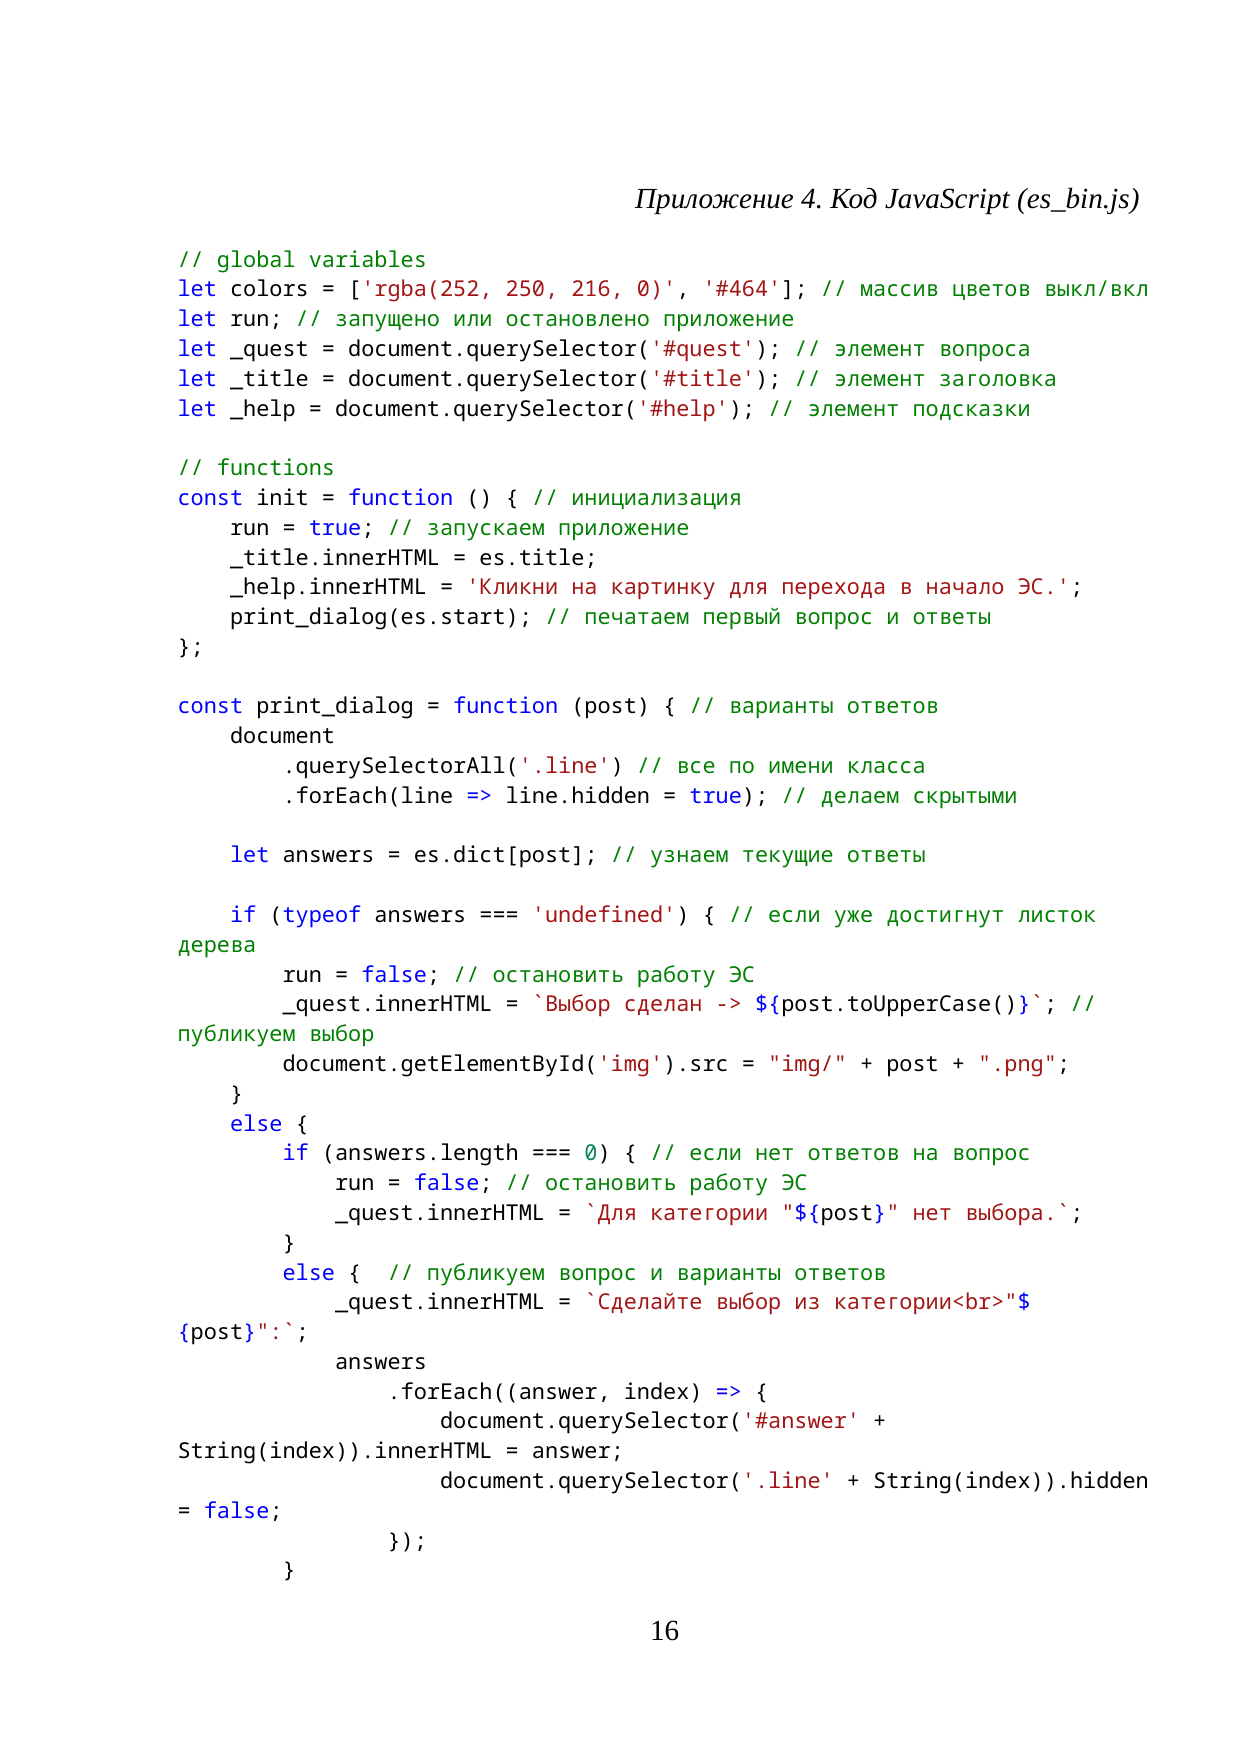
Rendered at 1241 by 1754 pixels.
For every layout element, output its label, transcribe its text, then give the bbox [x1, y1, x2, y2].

text // global variables [177, 243, 1152, 273]
text const print_dialog = function (post) { // варианты ответов [177, 690, 1152, 720]
text let _help = document.querySelector('#help'); // элемент подсказки [177, 392, 1152, 422]
text _quest.innerHTML = `Для категории "${post}" нет выбора.`; [177, 1197, 1152, 1227]
text let run; // запущено или остановлено приложение [177, 303, 1152, 333]
text let _title = document.querySelector('#title'); // элемент заголовка [177, 363, 1152, 392]
text document [177, 720, 1152, 750]
text } [177, 1227, 1152, 1256]
text run = false; // остановить работу ЭС [177, 958, 1152, 988]
text }; [177, 631, 1152, 661]
text document.getElementById('img').src = "img/" + post + ".png"; [177, 1048, 1152, 1078]
text _help.innerHTML = 'Кликни на картинку для перехода в начало ЭС.'; [177, 571, 1152, 601]
text document.querySelector('#answer' + String(index)).innerHTML = answer; [177, 1405, 1152, 1465]
text const init = function () { // инициализация [177, 482, 1152, 512]
text .forEach(line => line.hidden = true); // делаем скрытыми [177, 780, 1152, 809]
text else { [177, 1107, 1152, 1137]
text } [177, 1078, 1152, 1107]
text } [177, 1554, 1152, 1584]
text // functions [177, 452, 1152, 482]
subtitle Приложение 4. Код JavaScript (es_bin.js) [177, 181, 1152, 214]
text answers [177, 1346, 1152, 1376]
text print_dialog(es.start); // печатаем первый вопрос и ответы [177, 601, 1152, 631]
text let answers = es.dict[post]; // узнаем текущие ответы [177, 839, 1152, 869]
text _quest.innerHTML = `Выбор сделан -> ${post.toUpperCase()}`; // публикуем выбор [177, 988, 1152, 1048]
text if (typeof answers === 'undefined') { // если уже достигнут листок дерева [177, 899, 1152, 958]
text let colors = ['rgba(252, 250, 216, 0)', '#464']; // массив цветов выкл/вкл [177, 273, 1152, 303]
text .querySelectorAll('.line') // все по имени класса [177, 750, 1152, 780]
text if (answers.length === 0) { // если нет ответов на вопрос [177, 1137, 1152, 1167]
text document.querySelector('.line' + String(index)).hidden = false; [177, 1465, 1152, 1524]
text }); [177, 1524, 1152, 1554]
text .forEach((answer, index) => { [177, 1376, 1152, 1405]
text else { // публикуем вопрос и варианты ответов [177, 1256, 1152, 1286]
text _title.innerHTML = es.title; [177, 541, 1152, 571]
text _quest.innerHTML = `Сделайте выбор из категории<br>"${post}":`; [177, 1286, 1152, 1346]
text run = true; // запускаем приложение [177, 512, 1152, 541]
text run = false; // остановить работу ЭС [177, 1167, 1152, 1197]
text let _quest = document.querySelector('#quest'); // элемент вопроса [177, 333, 1152, 363]
